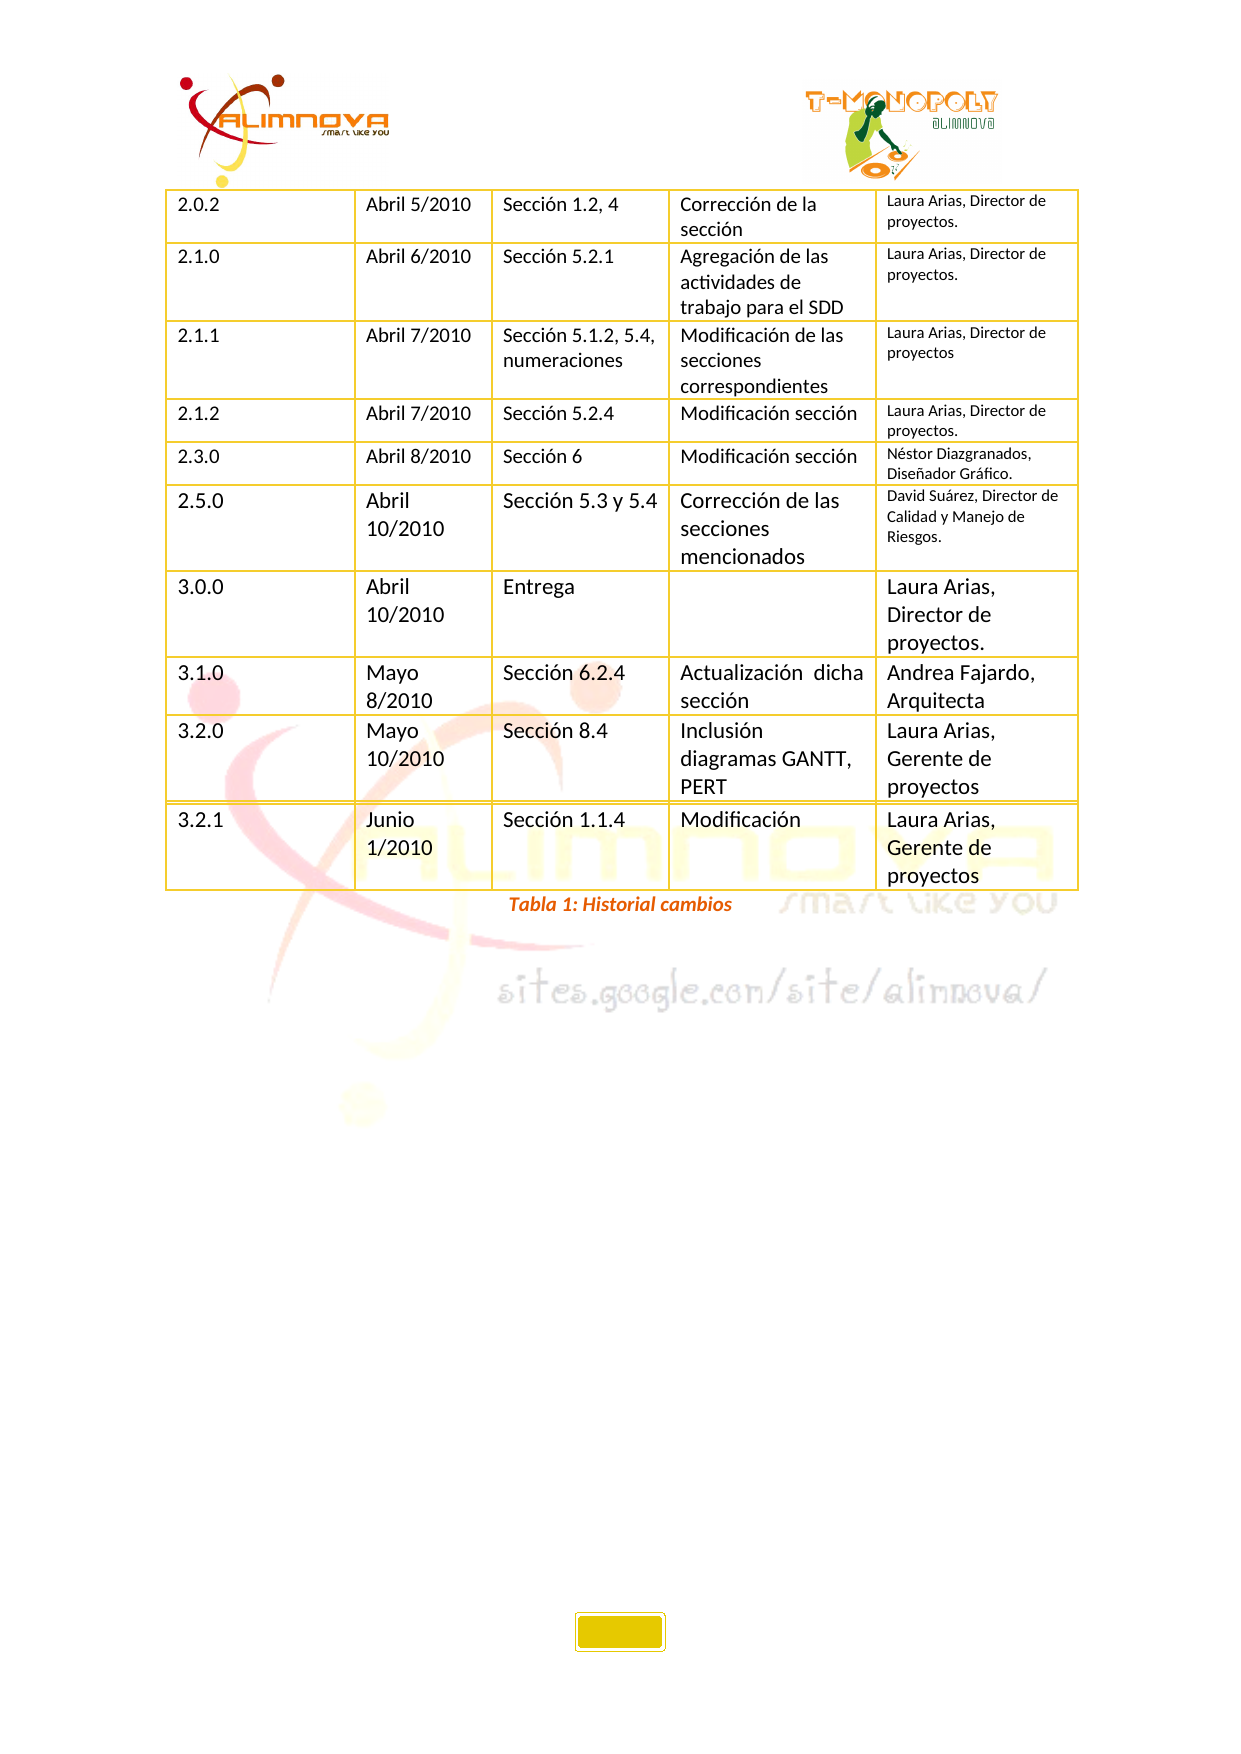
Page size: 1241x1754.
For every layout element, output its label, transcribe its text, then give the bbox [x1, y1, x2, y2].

table_cell Agregación de las actividades de trabajo para el SDD [670, 244, 875, 320]
table_cell Mayo 10/2010 [356, 716, 491, 800]
table_cell Laura Arias, Director de proyectos [877, 322, 1077, 398]
table_cell Corrección de la sección [670, 191, 875, 242]
table_cell 2.1.1 [167, 322, 354, 398]
table_cell 2.3.0 [167, 443, 354, 484]
table_cell 2.1.2 [167, 400, 354, 441]
table_cell David Suárez, Director de Calidad y Manejo de Riesgos. [877, 486, 1077, 570]
table_cell Sección 5.1.2, 5.4, numeraciones [493, 322, 668, 398]
picture [177, 73, 389, 189]
table_cell Sección 5.3 y 5.4 [493, 486, 668, 570]
table_cell Sección 5.2.4 [493, 400, 668, 441]
table_cell Abril 7/2010 [356, 322, 491, 398]
table_cell Actualización dicha sección [670, 658, 875, 714]
table_cell Abril 8/2010 [356, 443, 491, 484]
table_cell Modificación de las secciones correspondientes [670, 322, 875, 398]
table_cell Sección 8.4 [493, 716, 668, 800]
table_cell Laura Arias, Gerente de proyectos [877, 805, 1077, 889]
table_cell Inclusión diagramas GANTT, PERT [670, 716, 875, 800]
table_cell Corrección de las secciones mencionados [670, 486, 875, 570]
table_cell Abril 10/2010 [356, 572, 491, 656]
table_cell Sección 1.1.4 [493, 805, 668, 889]
table_cell Sección 6 [493, 443, 668, 484]
picture [802, 79, 1002, 184]
table_cell Sección 5.2.1 [493, 244, 668, 320]
table_cell Laura Arias, Director de proyectos. [877, 244, 1077, 320]
table_cell 3.2.1 [167, 805, 354, 889]
table_cell Andrea Fajardo, Arquitecta [877, 658, 1077, 714]
table_cell Modificación sección [670, 400, 875, 441]
table_cell Néstor Diazgranados, Diseñador Gráfico. [877, 443, 1077, 484]
table_cell Sección 6.2.4 [493, 658, 668, 714]
table_cell 3.0.0 [167, 572, 354, 656]
table_cell Modificación sección [670, 443, 875, 484]
table_cell Laura Arias, Director de proyectos. [877, 400, 1077, 441]
table_cell 2.5.0 [167, 486, 354, 570]
table_cell Abril 10/2010 [356, 486, 491, 570]
table_cell Abril 5/2010 [356, 191, 491, 242]
table_cell Modificación [670, 805, 875, 889]
text Tabla 1: Historial cambios [177, 891, 1063, 916]
table_cell 2.0.2 [167, 191, 354, 242]
table_cell Laura Arias, Director de proyectos. [877, 191, 1077, 242]
table_cell Laura Arias, Director de proyectos. [877, 572, 1077, 656]
table_cell [670, 572, 875, 656]
table_cell Entrega [493, 572, 668, 656]
table_cell Mayo 8/2010 [356, 658, 491, 714]
table_cell Junio 1/2010 [356, 805, 491, 889]
table_cell Abril 6/2010 [356, 244, 491, 320]
table_cell 3.1.0 [167, 658, 354, 714]
table_cell Abril 7/2010 [356, 400, 491, 441]
table_cell Laura Arias, Gerente de proyectos [877, 716, 1077, 800]
table_cell 2.1.0 [167, 244, 354, 320]
table_cell 3.2.0 [167, 716, 354, 800]
table_cell Sección 1.2, 4 [493, 191, 668, 242]
